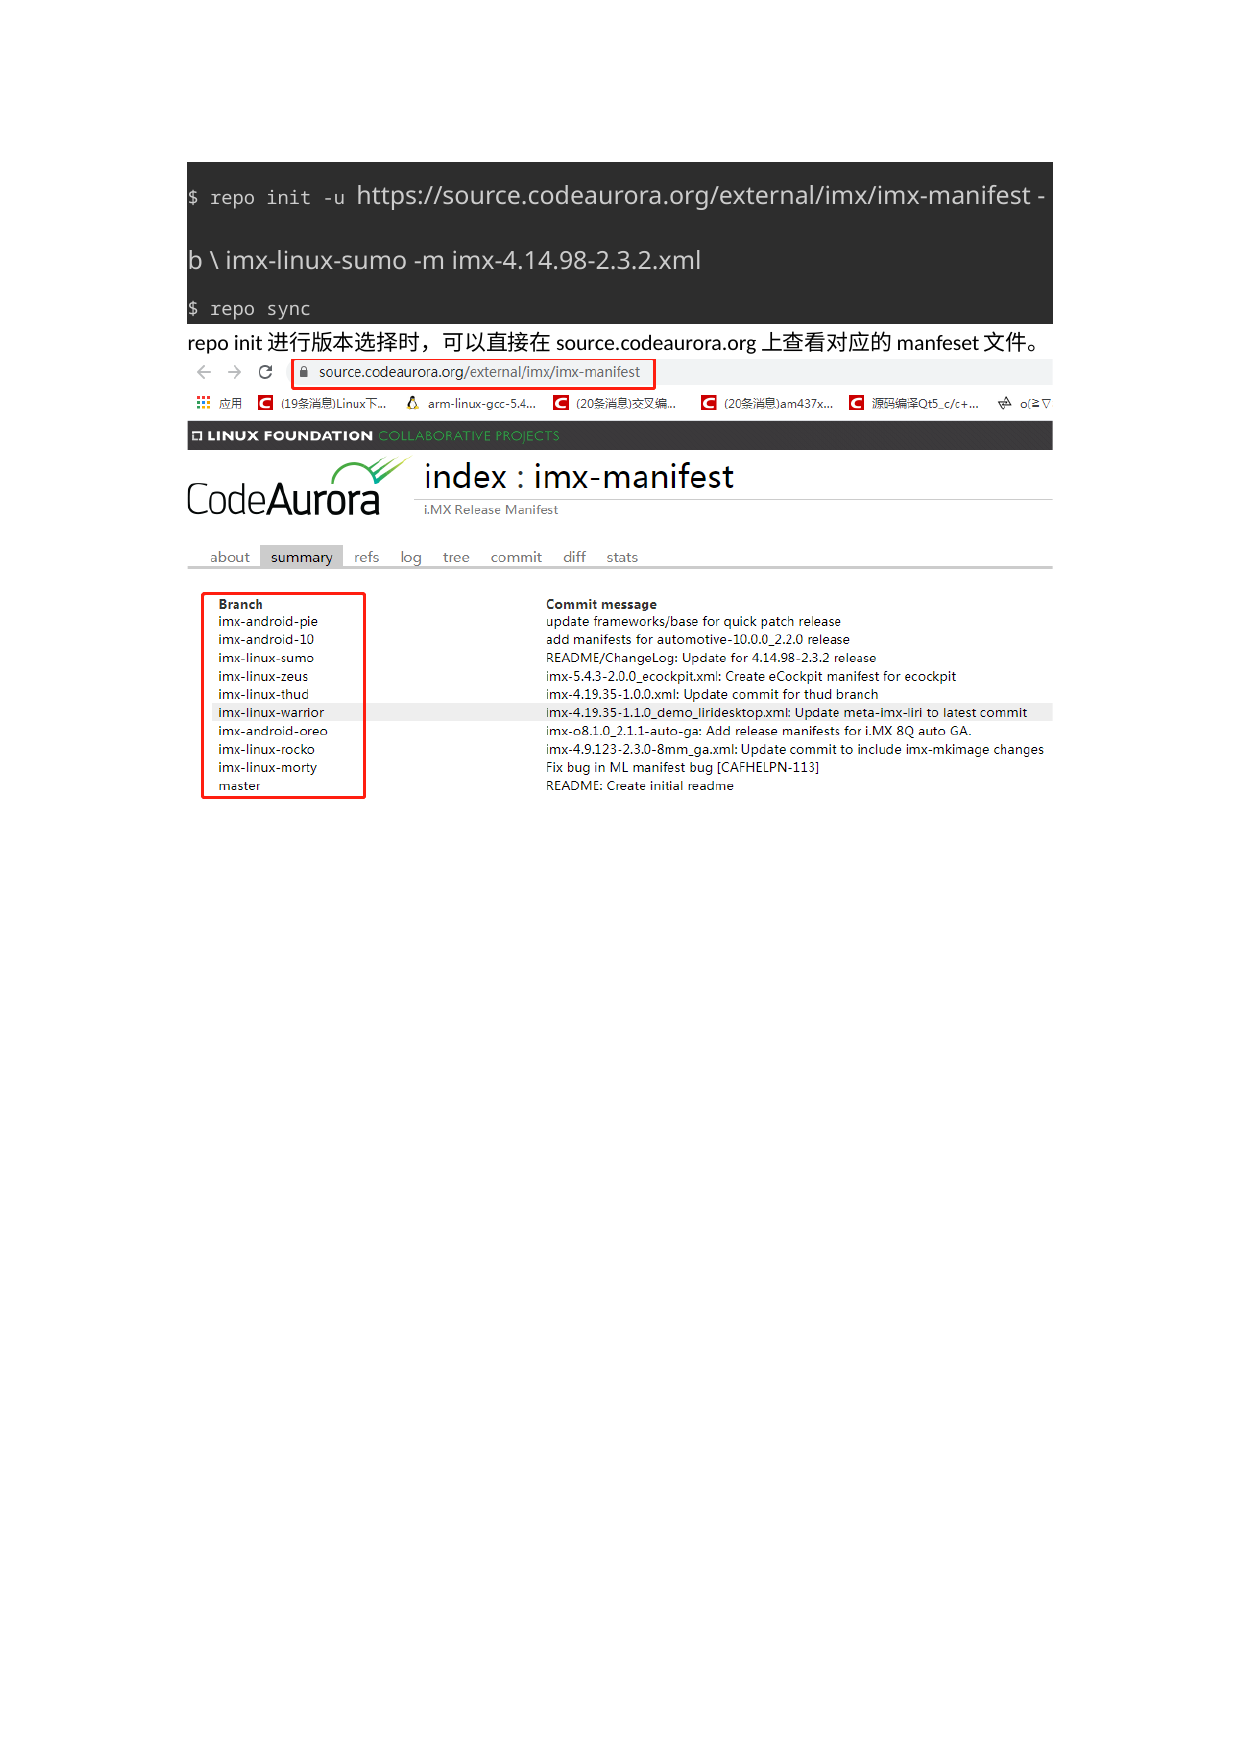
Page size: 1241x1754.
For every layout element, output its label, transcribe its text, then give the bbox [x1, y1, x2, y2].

text repo init进行版本选择时，可以直接在source.codeaurora.org上查看对应的manfeset文件。 [187, 324, 1053, 357]
picture [187, 359, 1053, 810]
text $ repo sync [187, 292, 1053, 324]
text $ repo init -u https://source.codeaurora.org/external/imx/imx-manifest -b \ imx-linux-sumo -m imx-4.14.98-2.3.2.xml [187, 162, 1053, 292]
